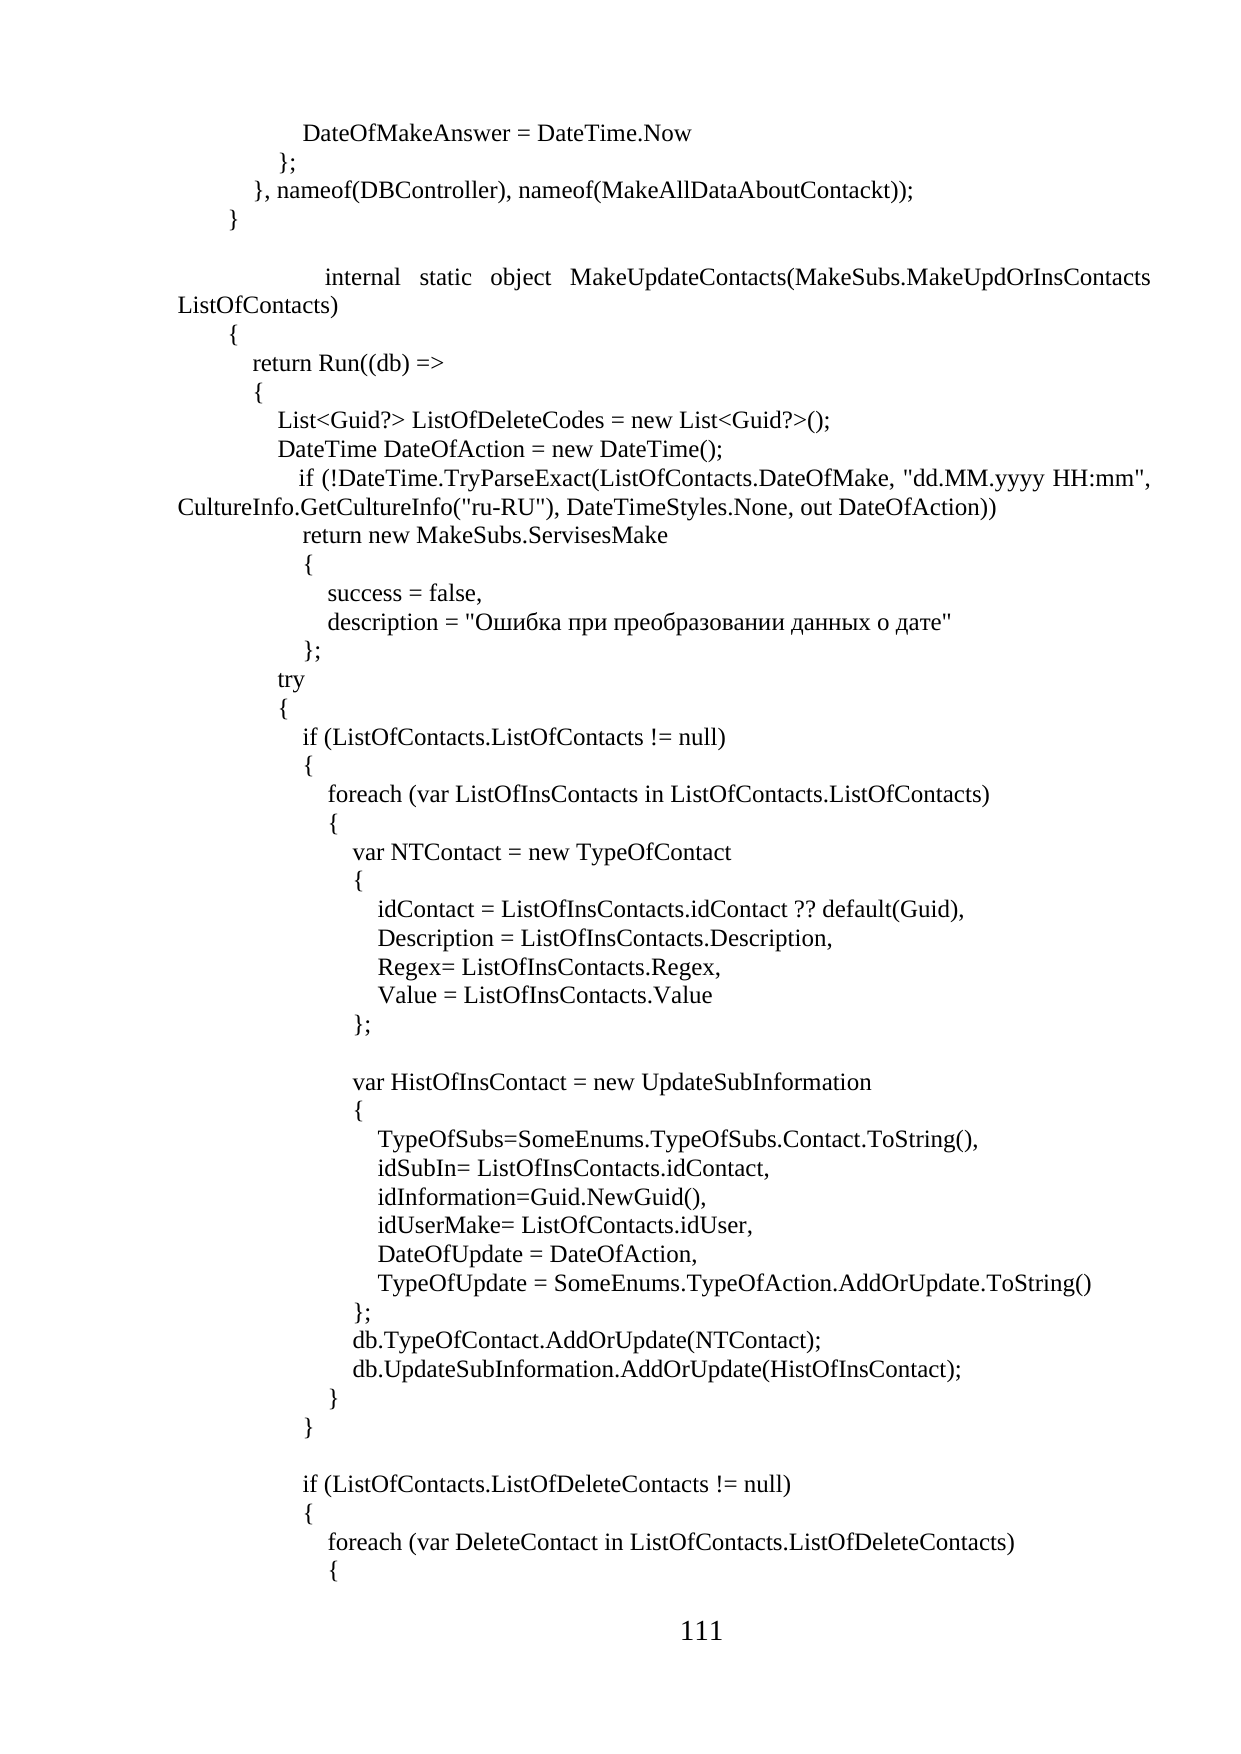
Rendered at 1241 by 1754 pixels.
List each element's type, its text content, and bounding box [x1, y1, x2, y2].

text Regex= ListOfInsContacts.Regex, [177, 952, 1152, 981]
text { [177, 377, 1152, 406]
text if (!DateTime.TryParseExact(ListOfContacts.DateOfMake, "dd.MM.yyyy HH:mm", CultureInfo.GetCultureInfo("ru-RU"), DateTimeStyles.None, out DateOfAction)) [177, 463, 1152, 521]
text Value = ListOfInsContacts.Value [177, 981, 1152, 1009]
text { [177, 693, 1152, 722]
text TypeOfUpdate = SomeEnums.TypeOfAction.AddOrUpdate.ToString() [177, 1268, 1152, 1297]
text }, nameof(DBController), nameof(MakeAllDataAboutContackt)); [177, 176, 1152, 204]
text idContact = ListOfInsContacts.idContact ?? default(Guid), [177, 894, 1152, 923]
text try [177, 664, 1152, 693]
text } [177, 1383, 1152, 1412]
text return new MakeSubs.ServisesMake [177, 521, 1152, 549]
text return Run((db) => [177, 348, 1152, 377]
text foreach (var ListOfInsContacts in ListOfContacts.ListOfContacts) [177, 779, 1152, 808]
text db.TypeOfContact.AddOrUpdate(NTContact); [177, 1326, 1152, 1354]
text DateOfUpdate = DateOfAction, [177, 1239, 1152, 1268]
text idInformation=Guid.NewGuid(), [177, 1182, 1152, 1211]
text if (ListOfContacts.ListOfDeleteContacts != null) [177, 1469, 1152, 1498]
text }; [177, 636, 1152, 664]
text success = false, [177, 578, 1152, 607]
text } [177, 1412, 1152, 1441]
text } [177, 204, 1152, 233]
text { [177, 866, 1152, 894]
text List<Guid?> ListOfDeleteCodes = new List<Guid?>(); [177, 406, 1152, 434]
text { [177, 808, 1152, 837]
text }; [177, 147, 1152, 176]
text { [177, 1498, 1152, 1527]
text }; [177, 1009, 1152, 1038]
text { [177, 1096, 1152, 1124]
text db.UpdateSubInformation.AddOrUpdate(HistOfInsContact); [177, 1354, 1152, 1383]
text { [177, 319, 1152, 348]
text idSubIn= ListOfInsContacts.idContact, [177, 1153, 1152, 1182]
text DateTime DateOfAction = new DateTime(); [177, 434, 1152, 463]
text { [177, 1556, 1152, 1584]
text internal static object MakeUpdateContacts(MakeSubs.MakeUpdOrInsContacts ListOfContacts) [177, 262, 1152, 319]
text description = "Ошибка при преобразовании данных о дате" [177, 607, 1152, 636]
text { [177, 751, 1152, 779]
text idUserMake= ListOfContacts.idUser, [177, 1211, 1152, 1239]
text foreach (var DeleteContact in ListOfContacts.ListOfDeleteContacts) [177, 1527, 1152, 1556]
text TypeOfSubs=SomeEnums.TypeOfSubs.Contact.ToString(), [177, 1124, 1152, 1153]
text var NTContact = new TypeOfContact [177, 837, 1152, 866]
text }; [177, 1297, 1152, 1326]
text var HistOfInsContact = new UpdateSubInformation [177, 1067, 1152, 1096]
text DateOfMakeAnswer = DateTime.Now [177, 118, 1152, 147]
text Description = ListOfInsContacts.Description, [177, 923, 1152, 952]
text { [177, 549, 1152, 578]
text if (ListOfContacts.ListOfContacts != null) [177, 722, 1152, 751]
